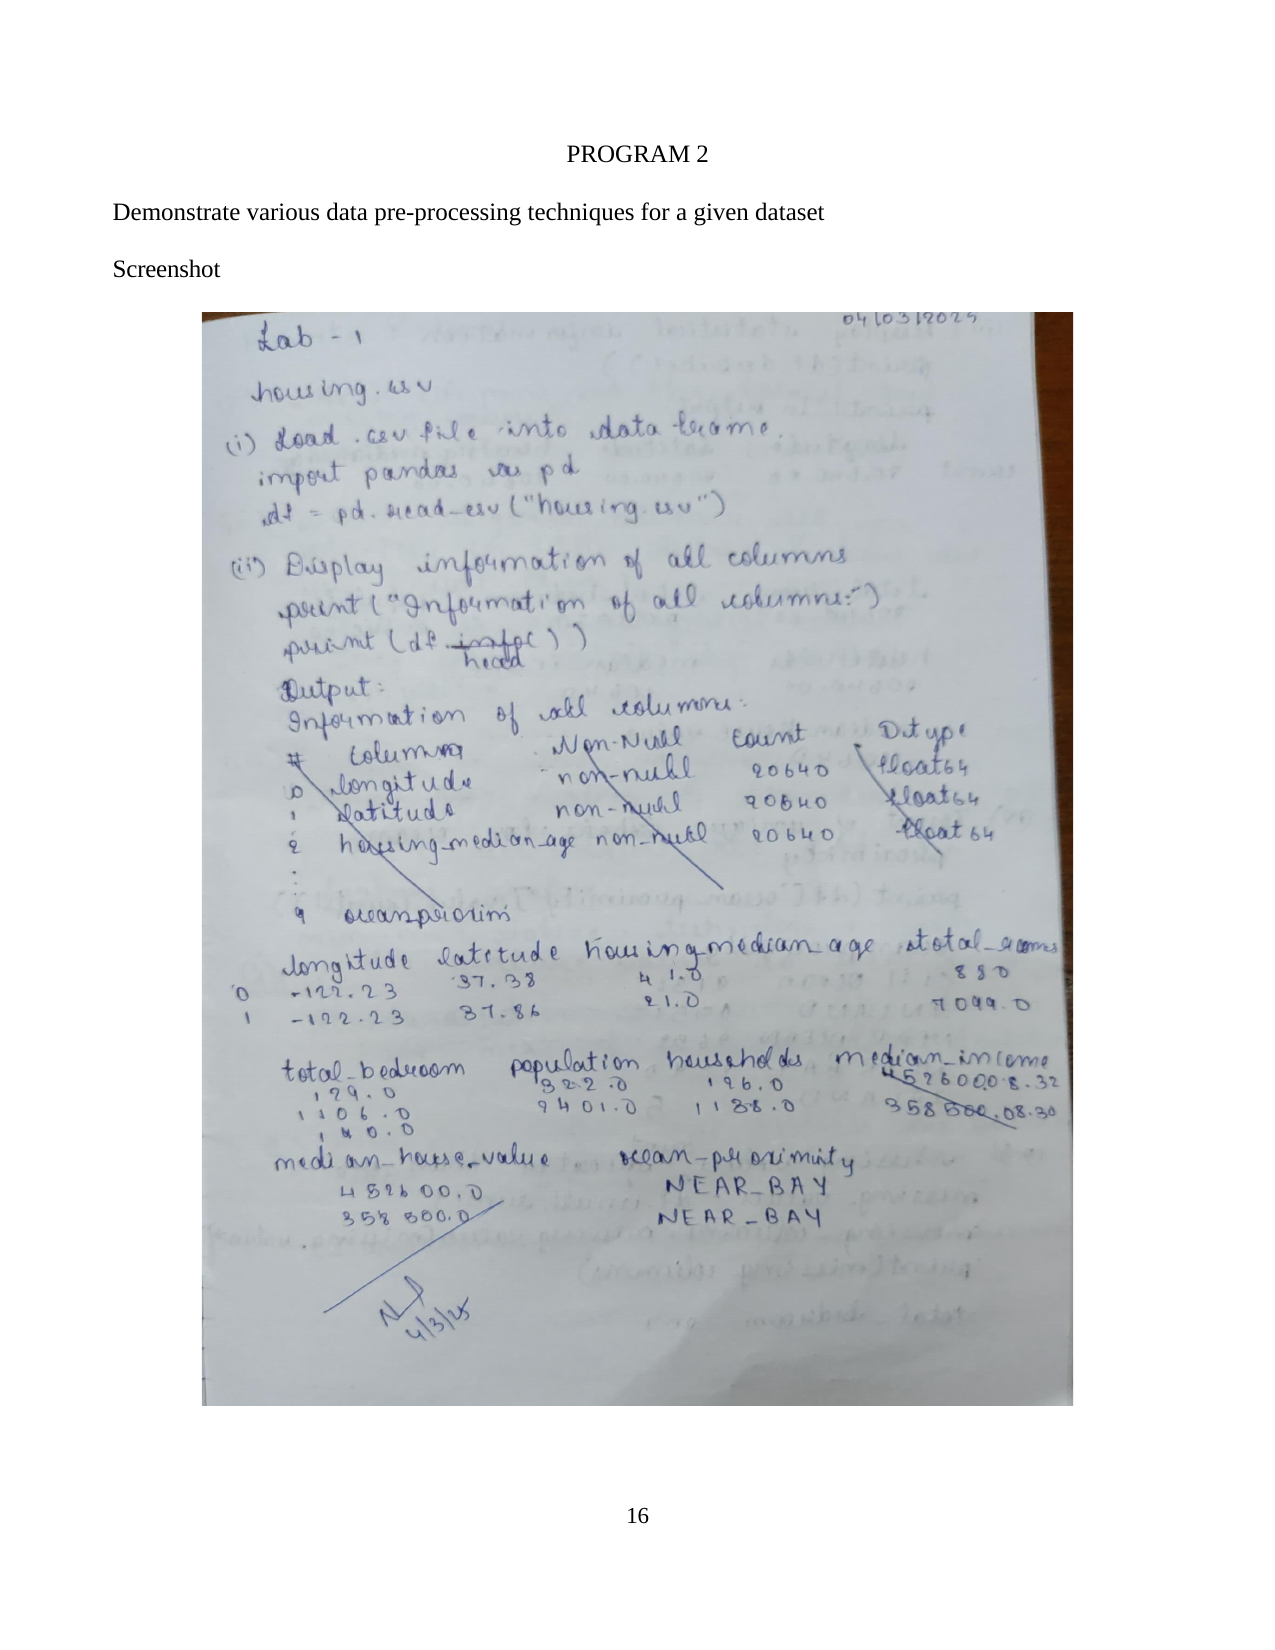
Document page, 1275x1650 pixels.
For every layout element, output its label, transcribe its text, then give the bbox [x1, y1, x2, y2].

text Demonstrate various data pre-processing techniques for a given dataset [112, 197, 1162, 226]
text Screenshot [112, 254, 1162, 283]
text PROGRAM 2 [112, 139, 1162, 168]
picture [201, 312, 1074, 1406]
